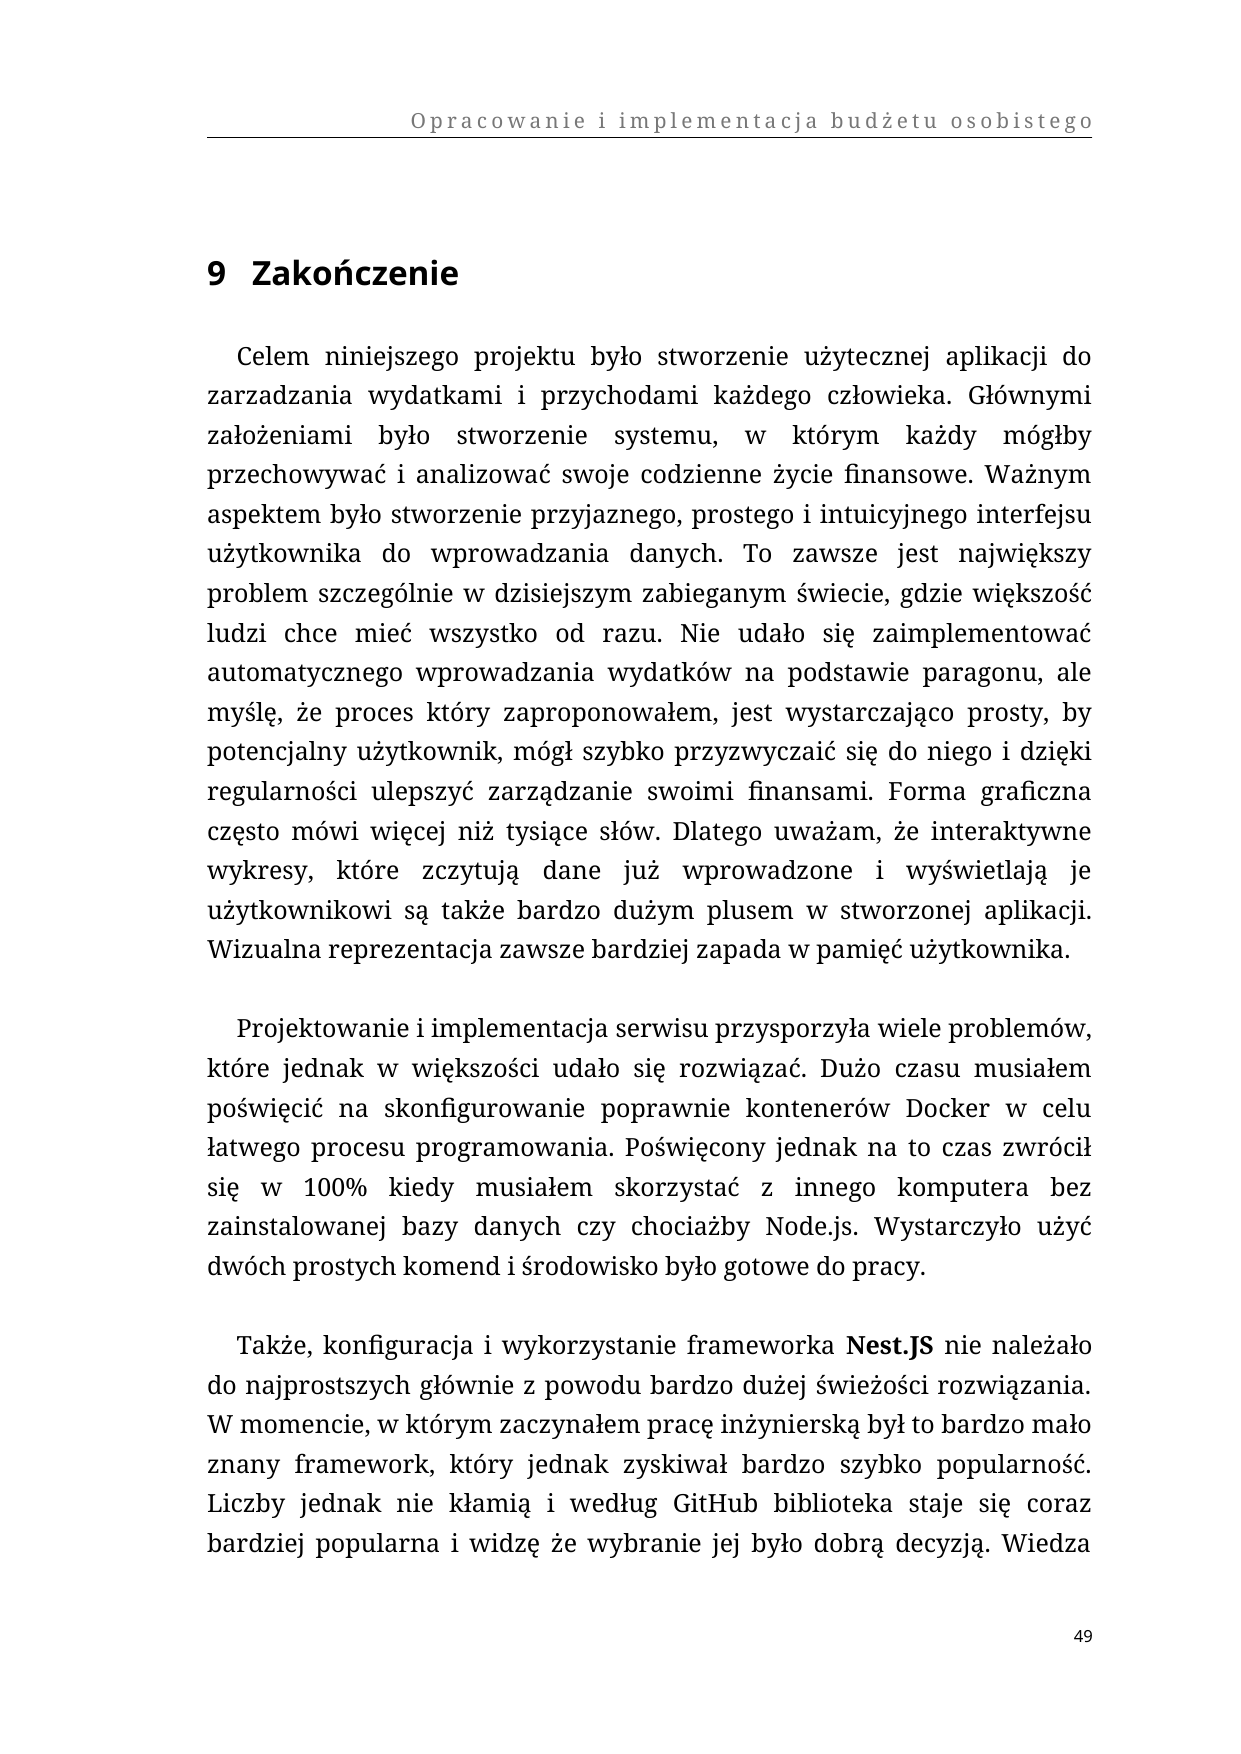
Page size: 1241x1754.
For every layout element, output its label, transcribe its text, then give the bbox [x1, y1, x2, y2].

text Celem niniejszego projektu było stworzenie użytecznej aplikacji do zarzadzania wydatkami i przychodami każdego człowieka. Głównymi założeniami było stworzenie systemu, w którym każdy mógłby przechowywać i analizować swoje codzienne życie finansowe. Ważnym aspektem było stworzenie przyjaznego, prostego i intuicyjnego interfejsu użytkownika do wprowadzania danych. To zawsze jest największy problem szczególnie w dzisiejszym zabieganym świecie, gdzie większość ludzi chce mieć wszystko od razu. Nie udało się zaimplementować automatycznego wprowadzania wydatków na podstawie paragonu, ale myślę, że proces który zaproponowałem, jest wystarczająco prosty, by potencjalny użytkownik, mógł szybko przyzwyczaić się do niego i dzięki regularności ulepszyć zarządzanie swoimi finansami. Forma graficzna często mówi więcej niż tysiące słów. Dlatego uważam, że interaktywne wykresy, które zczytują dane już wprowadzone i wyświetlają je użytkownikowi są także bardzo dużym plusem w stworzonej aplikacji. Wizualna reprezentacja zawsze bardziej zapada w pamięć użytkownika. [207, 333, 1092, 966]
text Projektowanie i implementacja serwisu przysporzyła wiele problemów, które jednak w większości udało się rozwiązać. Dużo czasu musiałem poświęcić na skonfigurowanie poprawnie kontenerów Docker w celu łatwego procesu programowania. Poświęcony jednak na to czas zwrócił się w 100% kiedy musiałem skorzystać z innego komputera bez zainstalowanej bazy danych czy chociażby Node.js. Wystarczyło użyć dwóch prostych komend i środowisko było gotowe do pracy. [207, 1006, 1092, 1283]
subtitle Zakończenie [207, 250, 1092, 295]
